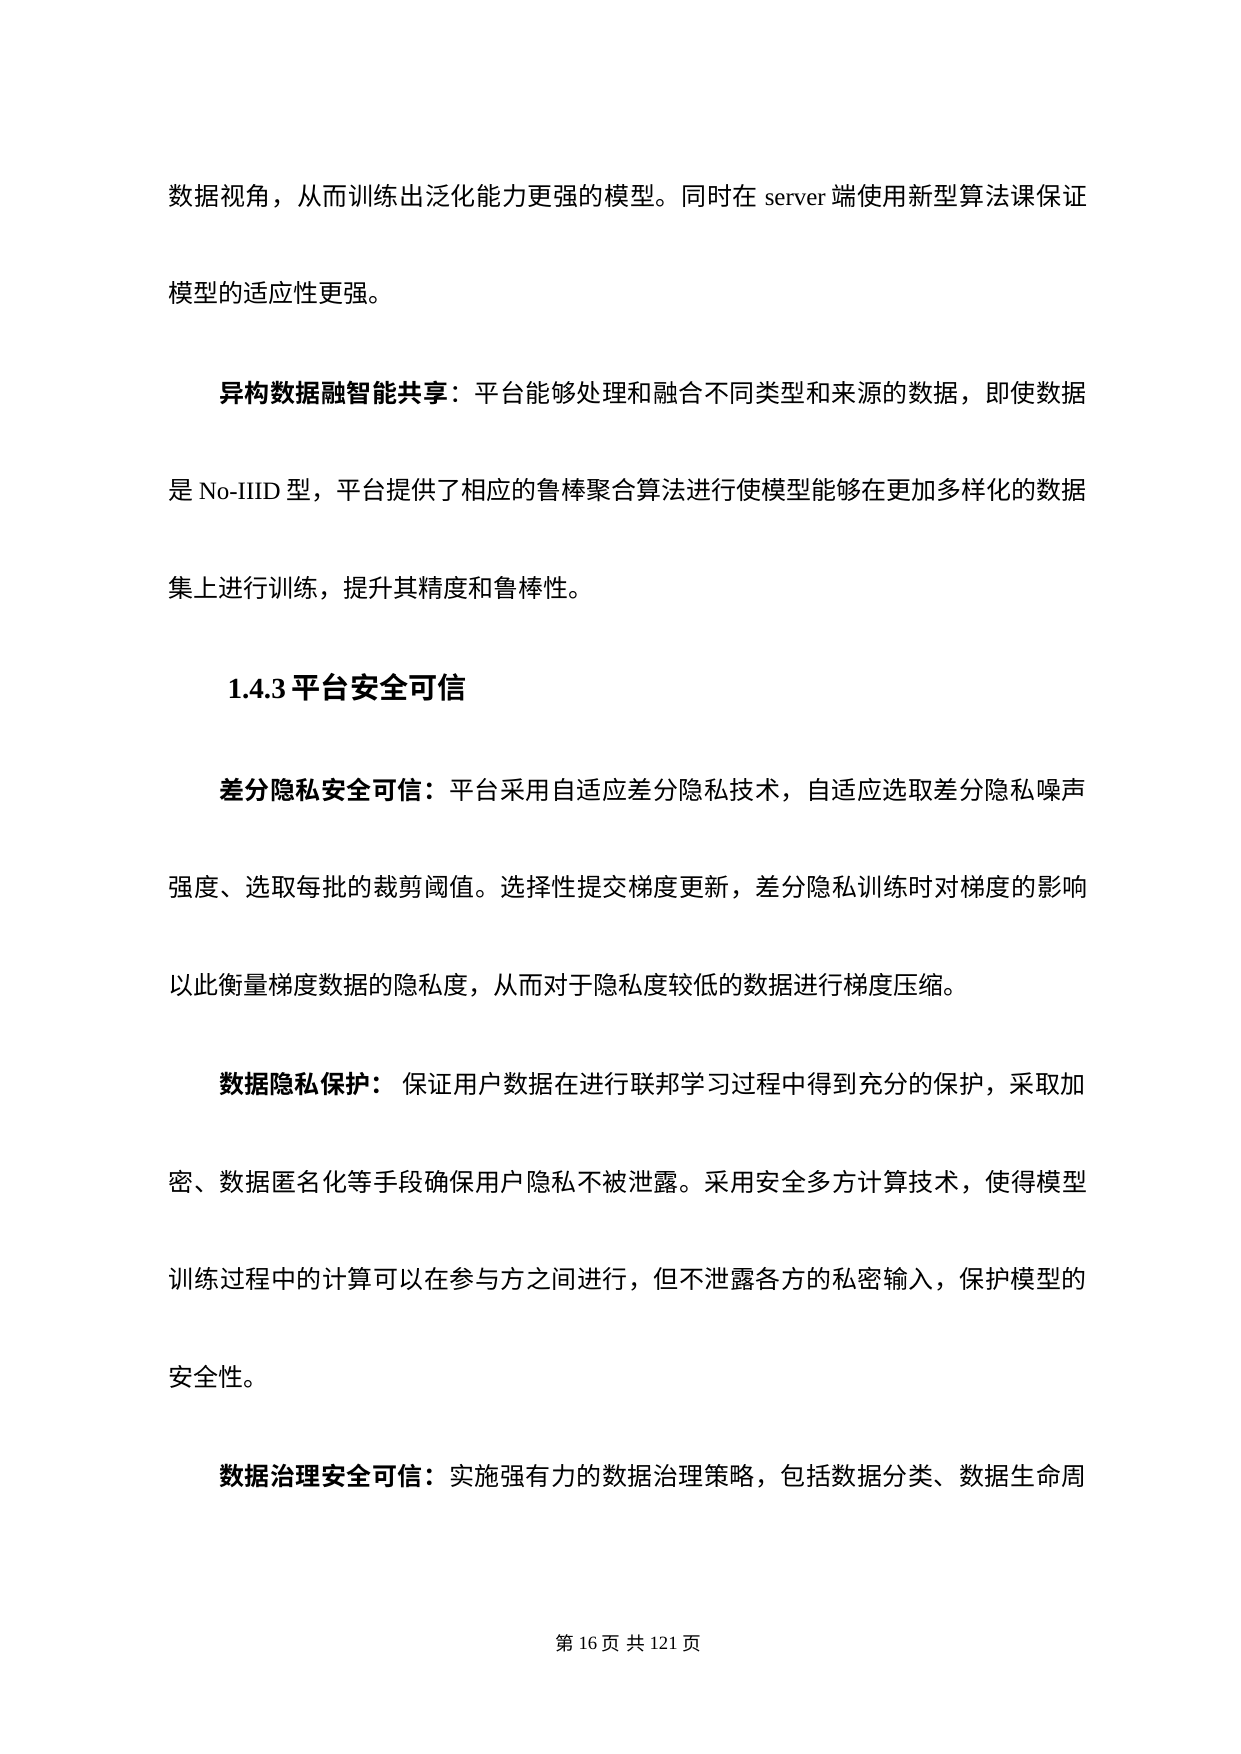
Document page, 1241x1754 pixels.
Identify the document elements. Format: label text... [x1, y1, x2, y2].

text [169, 1442, 1087, 1507]
subtitle 1.4.3平台安全可信 [169, 653, 1087, 718]
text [169, 162, 1087, 324]
text 差分隐私安全可信：平台采用自适应差分隐私技术，自适应选取差分隐私噪声强度、选取每批的裁剪阈值。选择性提交梯度更新，差分隐私训练时对梯度的影响以此衡量梯度数据的隐私度，从而对于隐私度较低的数据进行梯度压缩。 [169, 756, 1087, 1016]
text 异构数据融智能共享：平台能够处理和融合不同类型和来源的数据，即使数据是No-IIID型，平台提供了相应的鲁棒聚合算法进行使模型能够在更加多样化的数据集上进行训练，提升其精度和鲁棒性。 [169, 359, 1087, 619]
text 数据隐私保护： 保证用户数据在进行联邦学习过程中得到充分的保护，采取加密、数据匿名化等手段确保用户隐私不被泄露。采用安全多方计算技术，使得模型训练过程中的计算可以在参与方之间进行，但不泄露各方的私密输入，保护模型的安全性。 [169, 1050, 1087, 1408]
